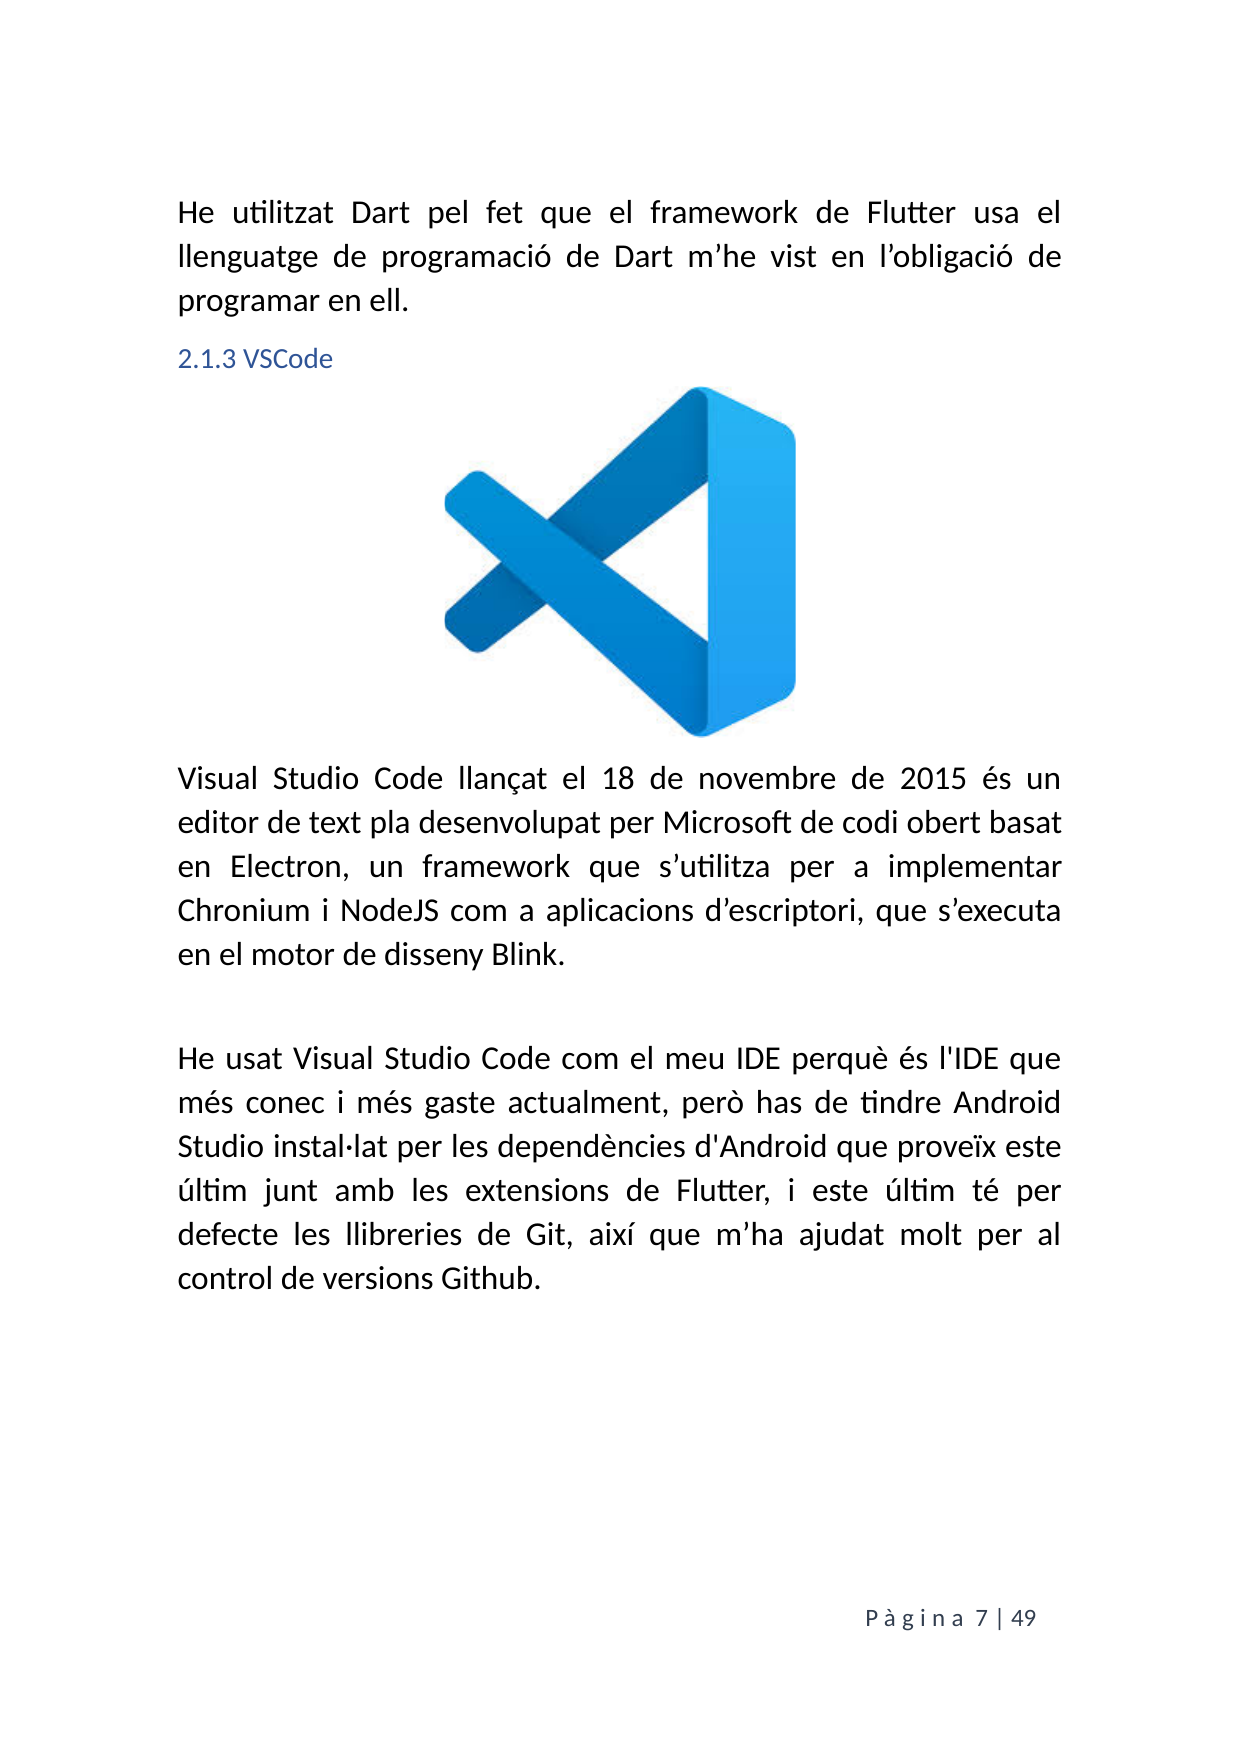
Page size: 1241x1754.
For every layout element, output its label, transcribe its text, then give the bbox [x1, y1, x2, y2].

picture [444, 386, 796, 738]
text He utilitzat Dart pel fet que el framework de Flutter usa el llenguatge de programació de Dart m’he vist en l’obligació de programar en ell. [177, 148, 1063, 320]
text He usat Visual Studio Code com el meu IDE perquè és l'IDE que més conec i més gaste actualment, però has de tindre Android Studio instal·lat per les dependències d'Android que proveïx este últim junt amb les extensions de Flutter, i este últim té per defecte les llibreries de Git, així que m’ha ajudat molt per al control de versions Github. [177, 993, 1063, 1298]
subtitle 2.1.3 VSCode [177, 340, 1063, 376]
text Visual Studio Code llançat el 18 de novembre de 2015 és un editor de text pla desenvolupat per Microsoft de codi obert basat en Electron, un framework que s’utilitza per a implementar Chronium i NodeJS com a aplicacions d’escriptori, que s’executa en el motor de disseny Blink. [177, 757, 1063, 973]
picture [487, 537, 493, 545]
